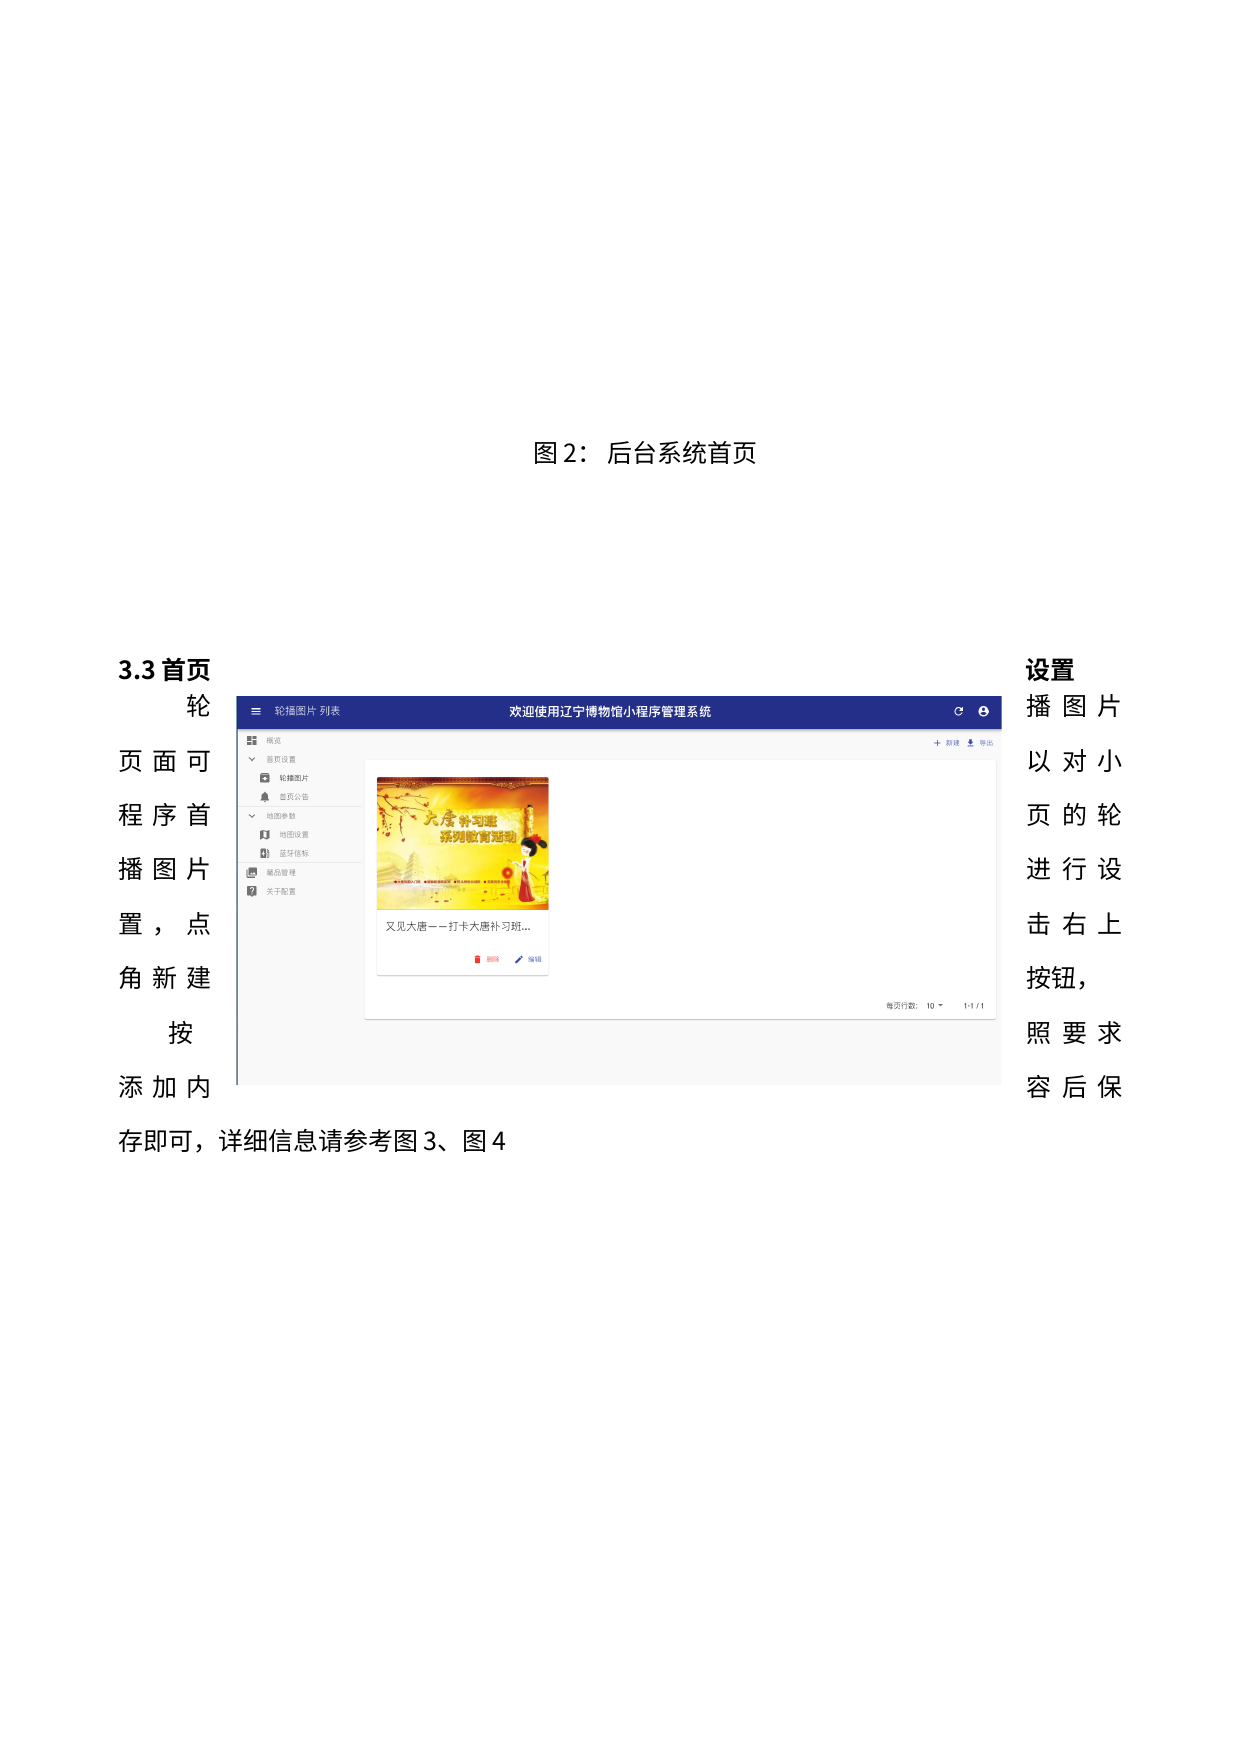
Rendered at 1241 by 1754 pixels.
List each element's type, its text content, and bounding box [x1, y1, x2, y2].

text 图2： 后台系统首页 [118, 433, 1122, 469]
picture [236, 696, 1002, 1085]
text 轮播图片页面可以对小程序首页的轮播图片进行设置，点击右上角新建按钮， [118, 687, 1122, 995]
text 按照要求添加内容后保存即可，详细信息请参考图3、图4 [118, 1013, 1122, 1158]
subtitle 3.3 首页设置 [118, 651, 1122, 687]
